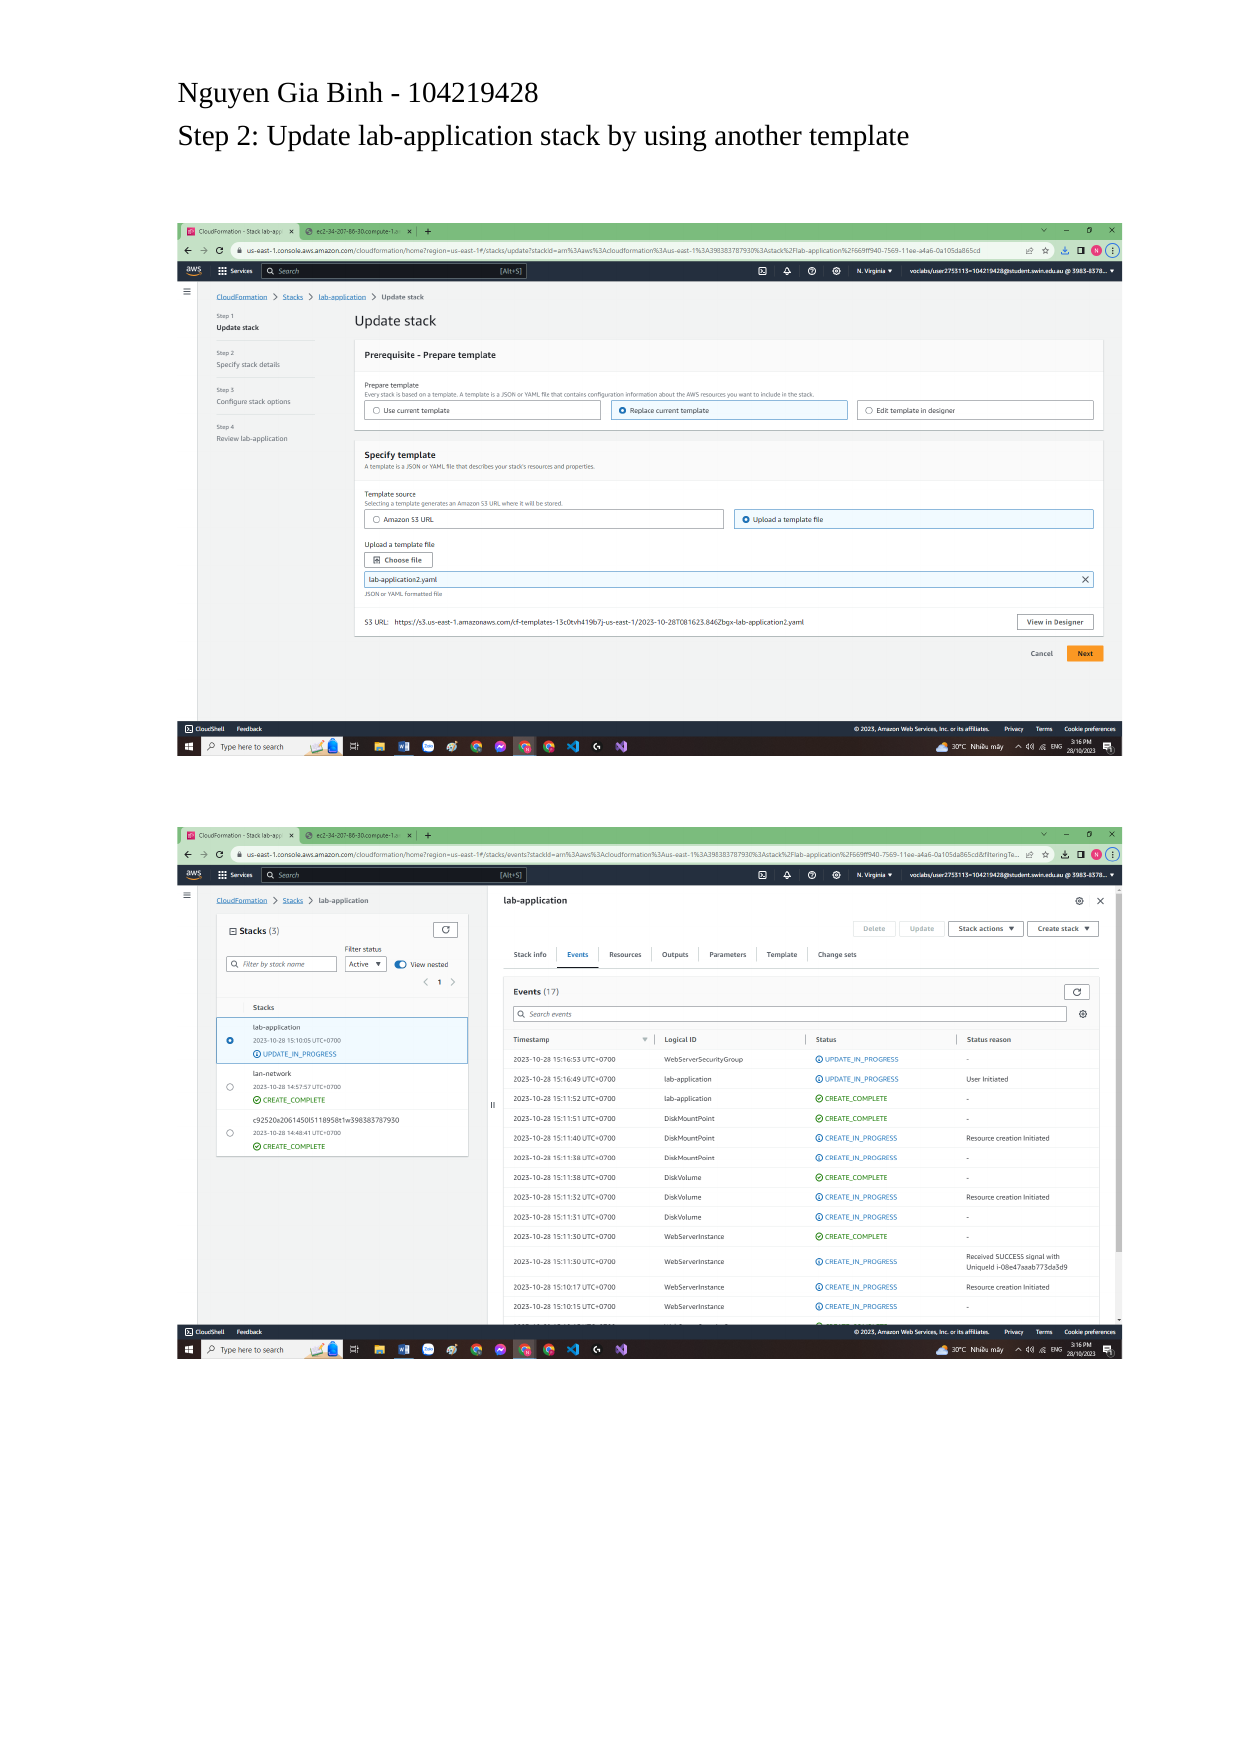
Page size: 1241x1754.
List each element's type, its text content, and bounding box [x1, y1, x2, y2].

picture [177, 827, 1123, 1359]
picture [177, 223, 1123, 756]
text Step 2: Update lab-application stack by using another template [177, 118, 1122, 152]
